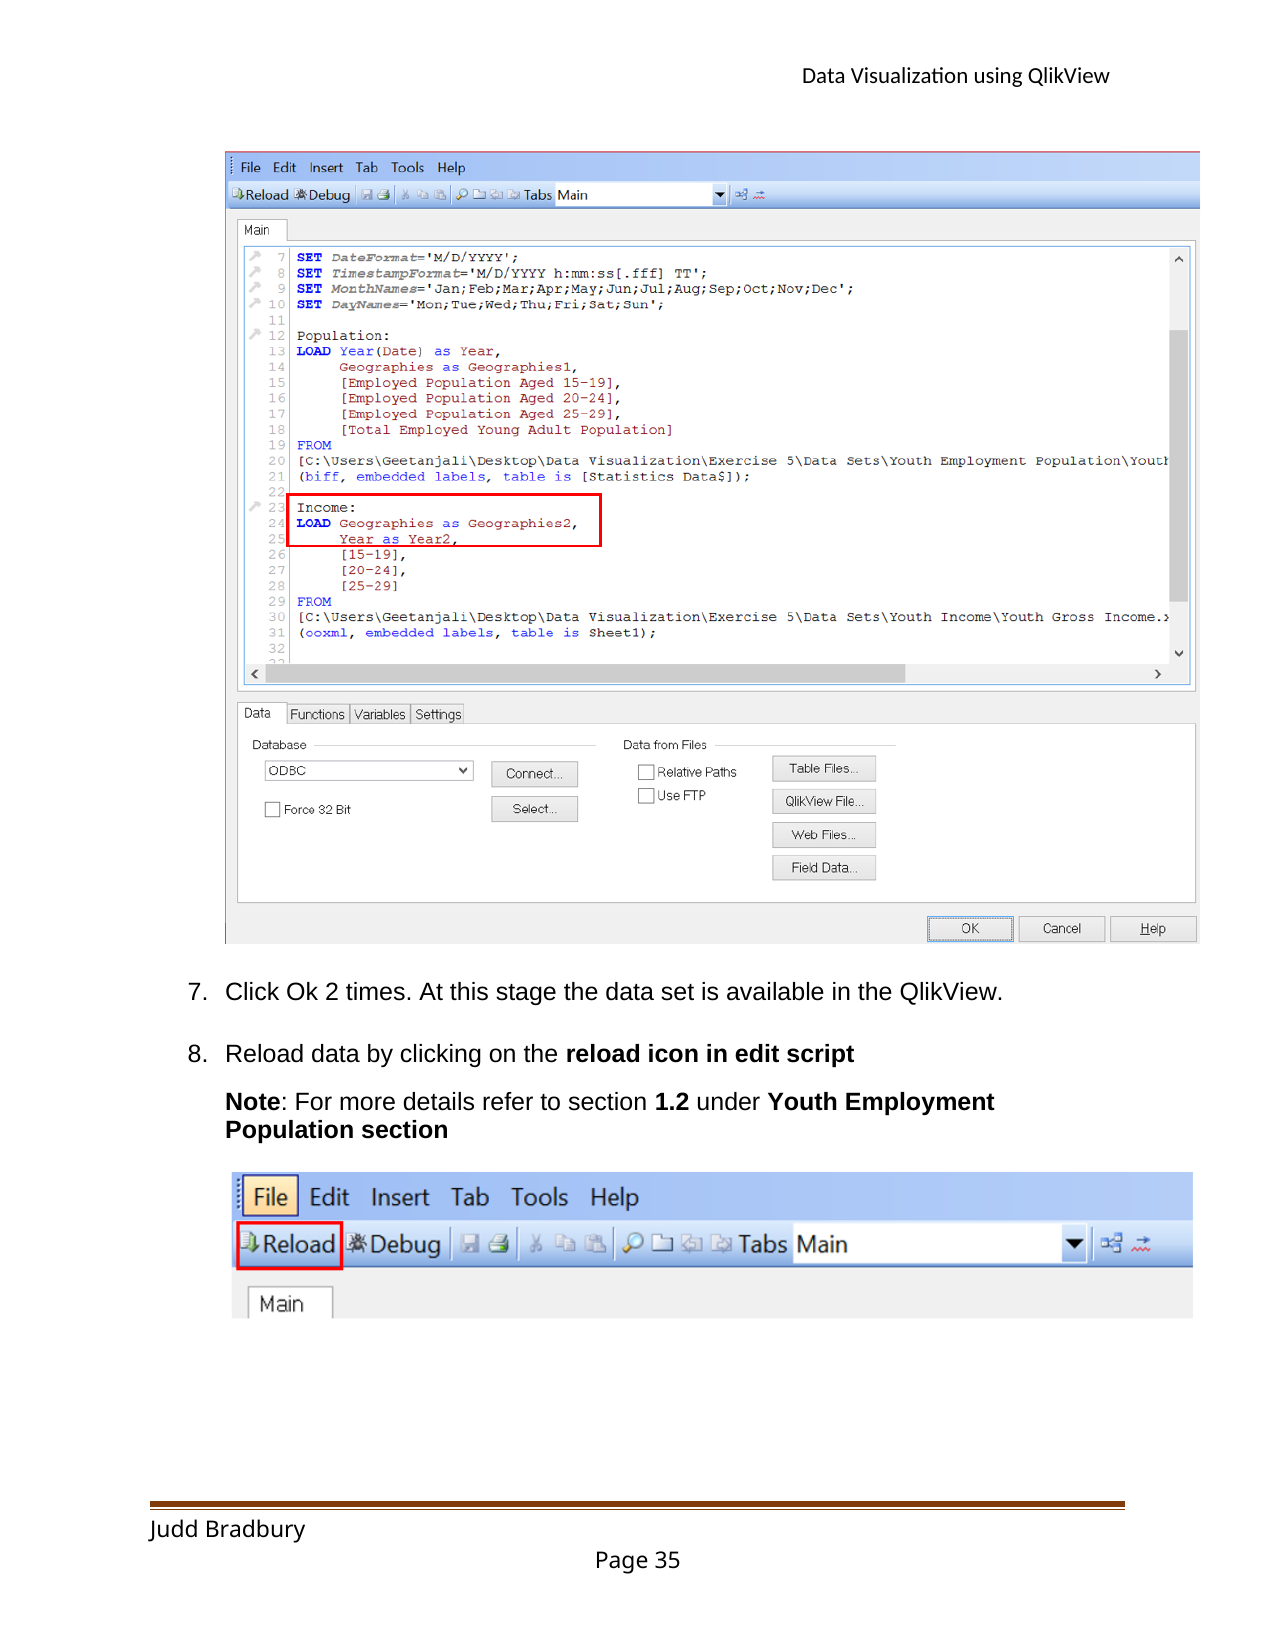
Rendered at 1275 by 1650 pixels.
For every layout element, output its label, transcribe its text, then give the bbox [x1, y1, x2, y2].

picture [225, 1172, 1200, 1323]
picture [225, 150, 1200, 944]
list Click Ok 2 times. At this stage the data set is available in the QlikView. [187, 977, 1125, 1006]
list Reload data by clicking on the reload icon in edit script [187, 1039, 1125, 1068]
text Note: For more details refer to section 1.2 under Youth Employment Population section [225, 1087, 1125, 1144]
